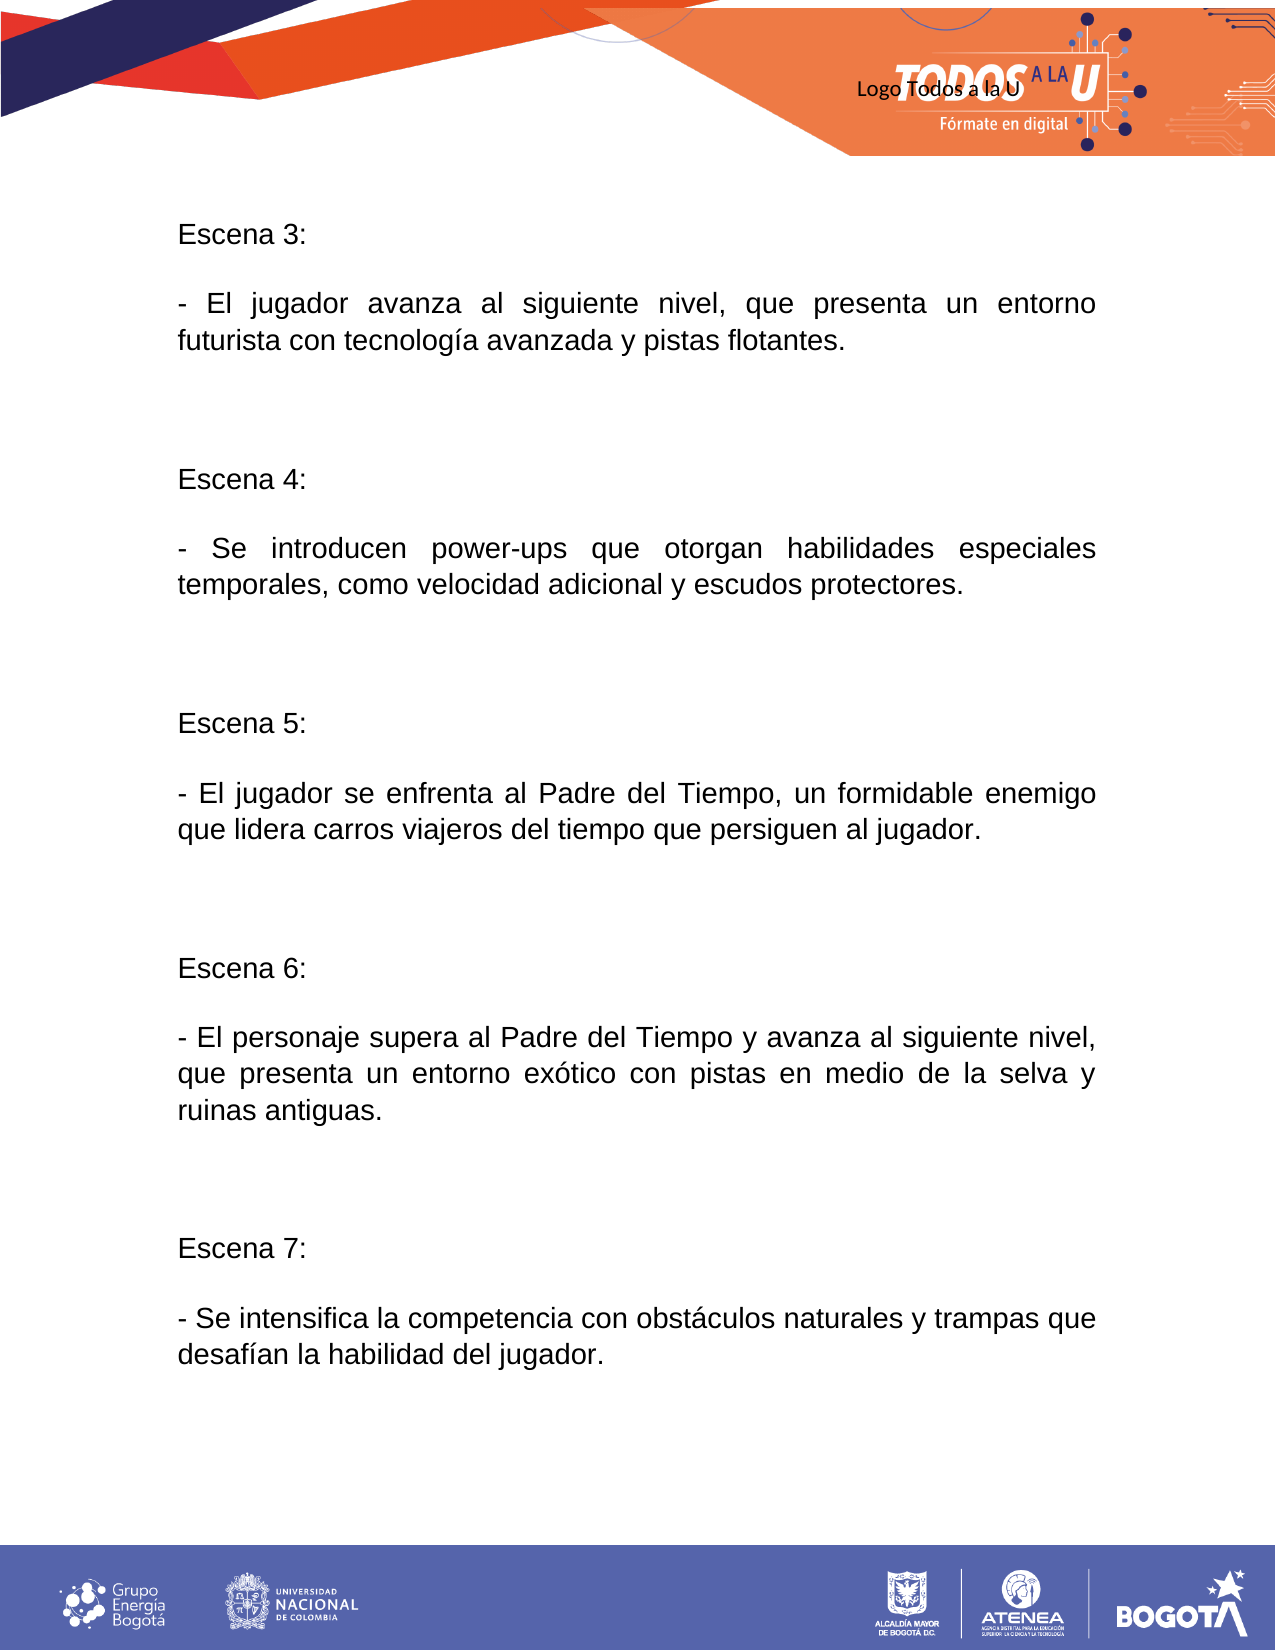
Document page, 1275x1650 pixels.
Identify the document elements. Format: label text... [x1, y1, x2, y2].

picture [0, 0, 1275, 156]
subtitle Escena 5: [177, 706, 1098, 740]
subtitle - El jugador se enfrenta al Padre del Tiempo, un formidable enemigo que lidera carros viajeros del tiempo que persiguen al jugador. [177, 776, 1098, 845]
subtitle Escena 4: [177, 462, 1098, 495]
subtitle - El personaje supera al Padre del Tiempo y avanza al siguiente nivel, que presenta un entorno exótico con pistas en medio de la selva y ruinas antiguas. [177, 1020, 1098, 1126]
subtitle Escena 6: [177, 951, 1098, 984]
picture [0, 1545, 1275, 1650]
subtitle - Se intensifica la competencia con obstáculos naturales y trampas que desafían la habilidad del jugador. [177, 1301, 1098, 1371]
subtitle - Se introducen power-ups que otorgan habilidades especiales temporales, como velocidad adicional y escudos protectores. [177, 531, 1098, 601]
subtitle Escena 3: [177, 217, 1098, 251]
subtitle Escena 7: [177, 1232, 1098, 1265]
subtitle - El jugador avanza al siguiente nivel, que presenta un entorno futurista con tecnología avanzada y pistas flotantes. [177, 287, 1098, 356]
